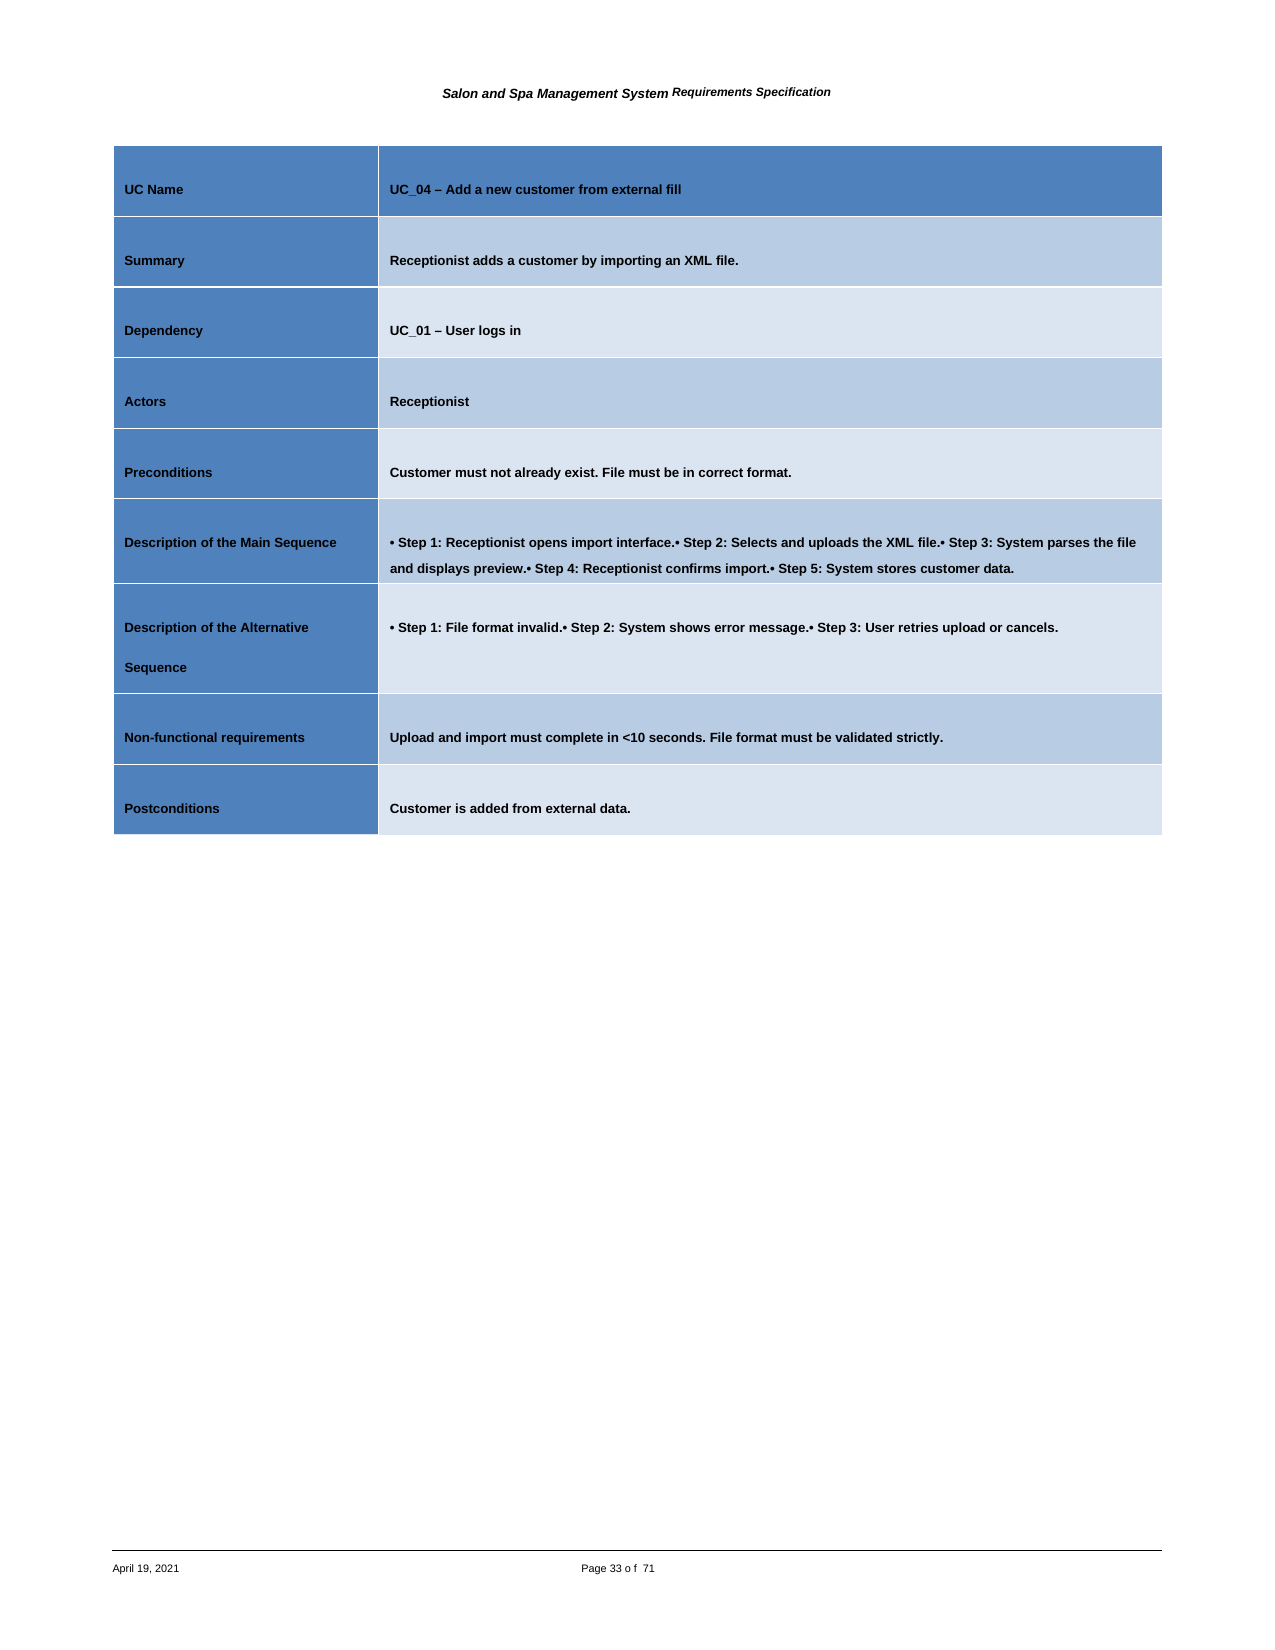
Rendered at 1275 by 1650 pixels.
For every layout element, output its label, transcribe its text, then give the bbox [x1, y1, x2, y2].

table_cell Customer is added from external data. [379, 765, 1162, 834]
table_cell Non-functional requirements [114, 694, 378, 764]
table_cell Summary [114, 217, 378, 286]
table_cell Actors [114, 358, 378, 428]
table_cell Dependency [114, 288, 378, 357]
table_cell Receptionist [379, 358, 1162, 428]
table_cell UC_01 – User logs in [379, 288, 1162, 357]
table_cell Postconditions [114, 765, 378, 834]
table_cell Description of the Main Sequence [114, 499, 378, 583]
table_header UC_04 – Add a new customer from external fill [379, 146, 1162, 216]
table_cell Customer must not already exist. File must be in correct format. [379, 429, 1162, 498]
table_header UC Name [114, 146, 378, 216]
table_cell • Step 1: File format invalid.• Step 2: System shows error message.• Step 3: User retries upload or cancels. [379, 584, 1162, 693]
table_cell Upload and import must complete in <10 seconds. File format must be validated strictly. [379, 694, 1162, 764]
table_cell Preconditions [114, 429, 378, 498]
table_cell • Step 1: Receptionist opens import interface.• Step 2: Selects and uploads the XML file.• Step 3: System parses the file and displays preview.• Step 4: Receptionist confirms import.• Step 5: System stores customer data. [379, 499, 1162, 583]
table_cell Receptionist adds a customer by importing an XML file. [379, 217, 1162, 286]
table_cell Description of the Alternative Sequence [114, 584, 378, 693]
